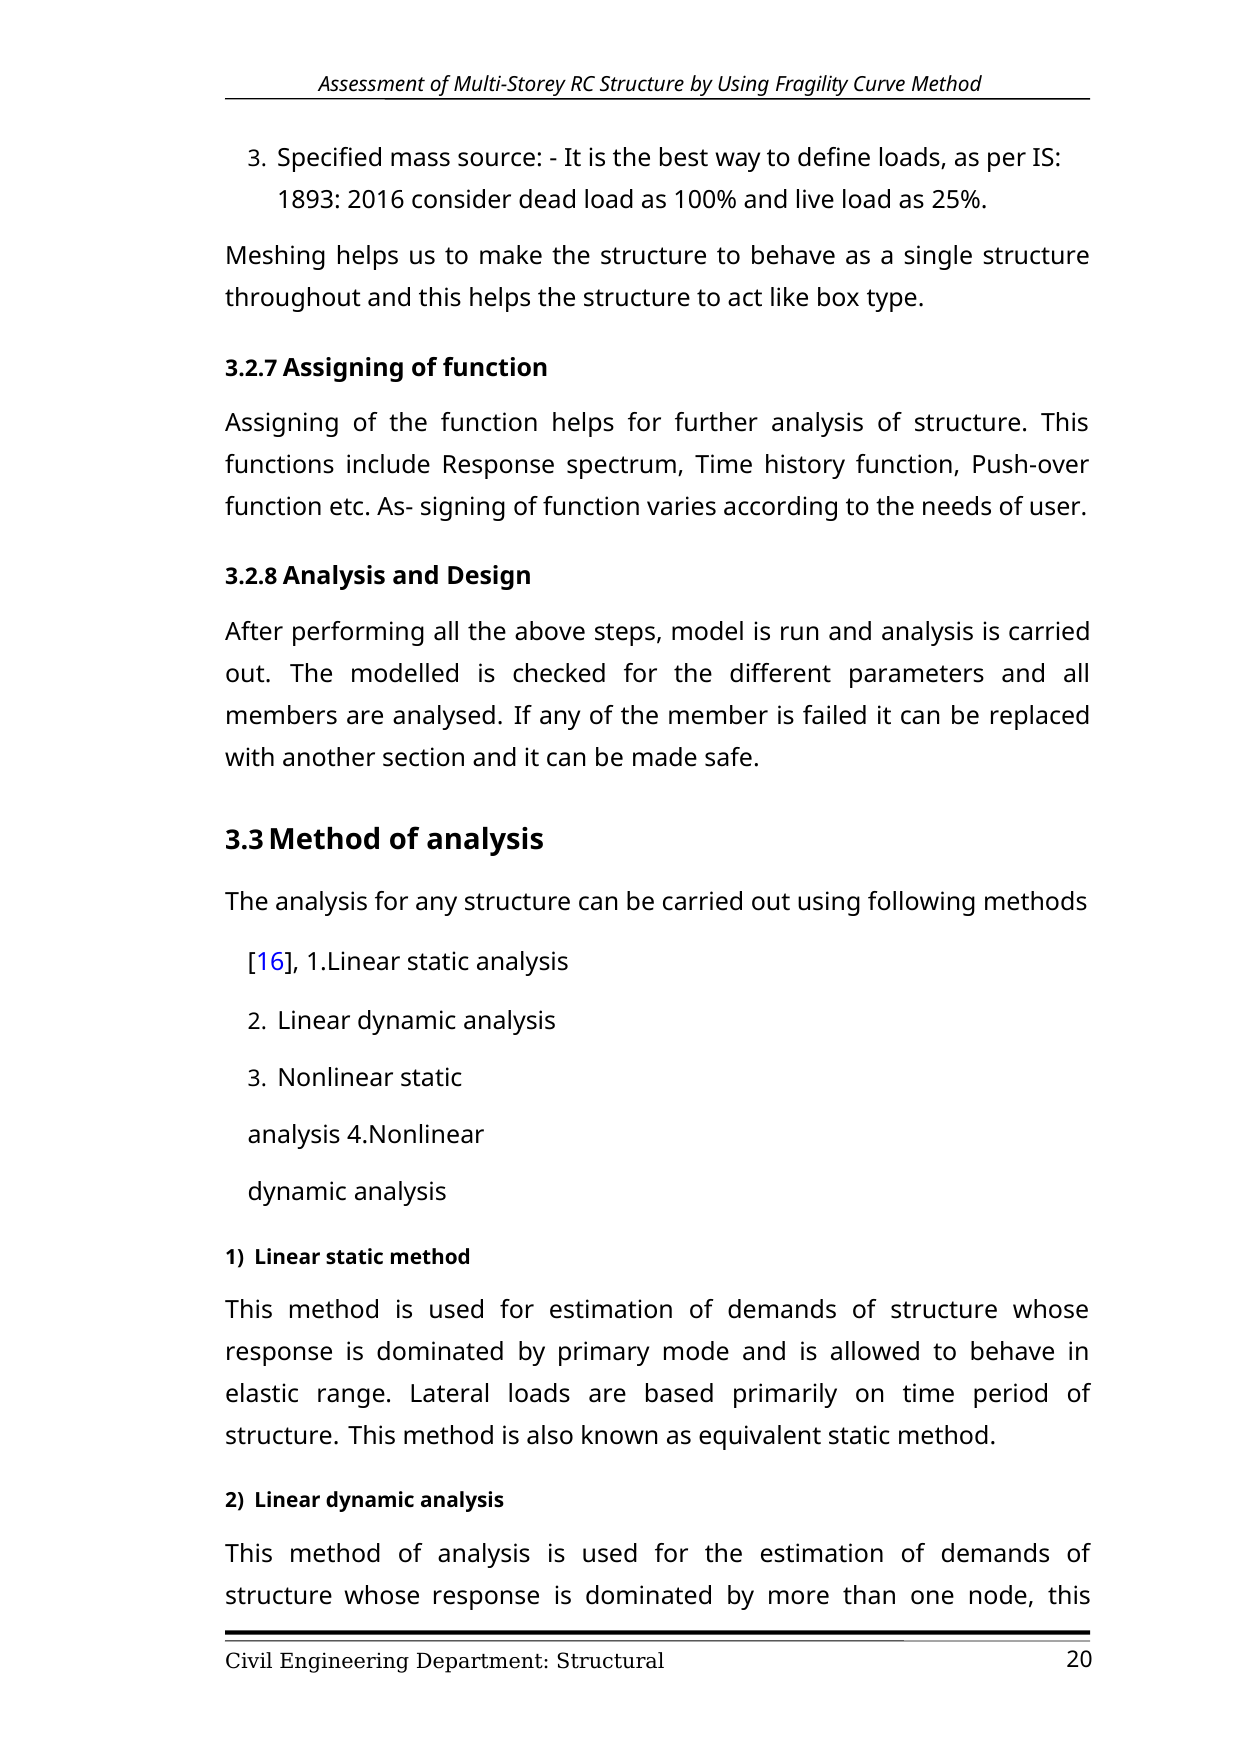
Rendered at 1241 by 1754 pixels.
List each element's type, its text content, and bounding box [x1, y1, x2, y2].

list Linear static method [225, 1242, 1186, 1270]
list Specified mass source: - It is the best way to define loads, as per IS: 1893: 2016 consider dead load as 100% and live load as 25%. [247, 139, 1080, 216]
text After performing all the above steps, model is run and analysis is carried out. The modelled is checked for the different parameters and all members are analysed. If any of the member is failed it can be replaced with another section and it can be made safe. [225, 614, 1091, 773]
text Meshing helps us to make the structure to behave as a single structure throughout and this helps the structure to act like box type. [225, 238, 1090, 314]
text This method is used for estimation of demands of structure whose response is dominated by primary mode and is allowed to behave in elastic range. Lateral loads are based primarily on time period of structure. This method is also known as equivalent static method. [225, 1292, 1091, 1452]
list Linear dynamic analysis [225, 1485, 1186, 1514]
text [225, 1535, 1091, 1611]
subtitle Assigning of function [225, 349, 1186, 383]
text The analysis for any structure can be carried out using following methods [16], 1.Linear static analysis [225, 884, 1090, 978]
subtitle Method of analysis [225, 818, 1186, 858]
subtitle Analysis and Design [225, 558, 1186, 592]
list Nonlinear static analysis 4.Nonlinear dynamic analysis [247, 1059, 560, 1208]
list Linear dynamic analysis [247, 1003, 1186, 1036]
text Assigning of the function helps for further analysis of structure. This functions include Response spectrum, Time history function, Push-over function etc. As- signing of function varies according to the needs of user. [225, 405, 1090, 523]
